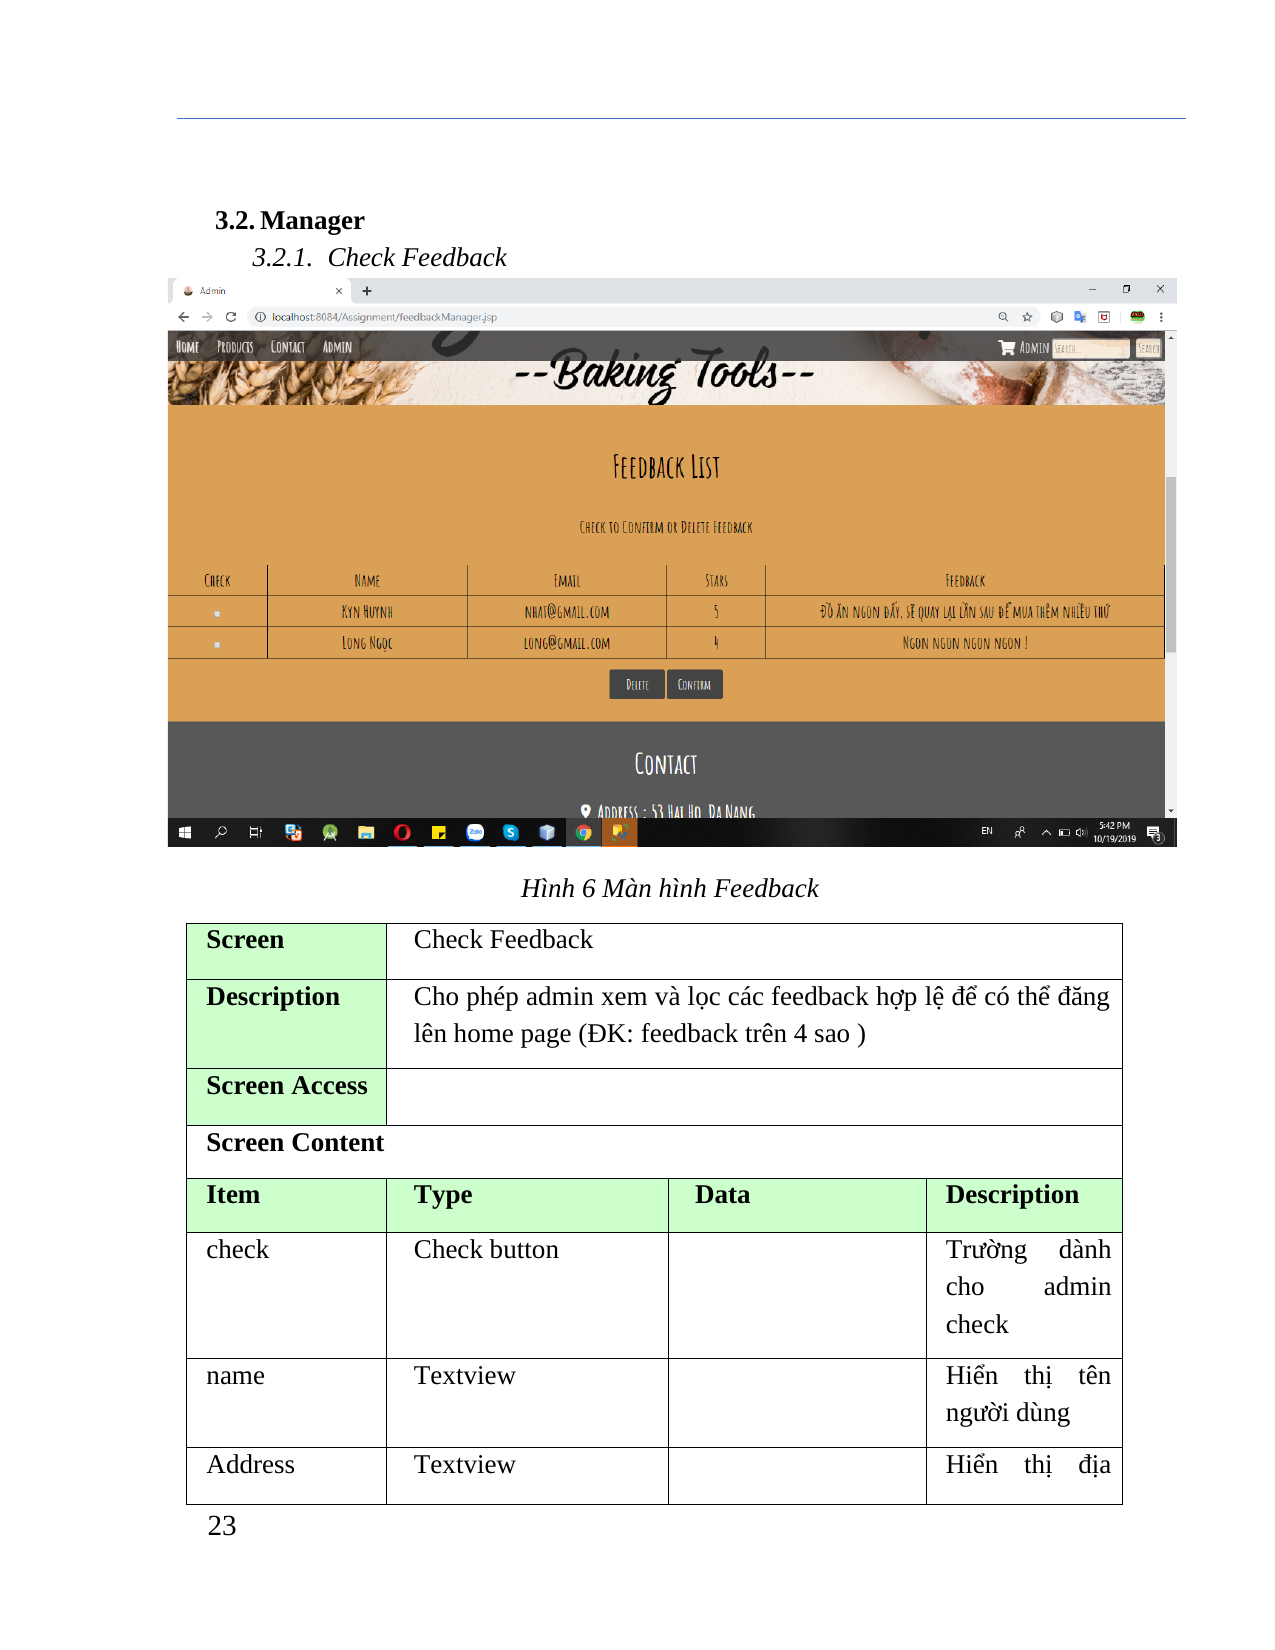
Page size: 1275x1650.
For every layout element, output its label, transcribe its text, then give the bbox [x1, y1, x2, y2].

table_cell [669, 1233, 926, 1358]
list Check Feedback [252, 242, 1186, 273]
table_cell Type [387, 1179, 668, 1232]
list Manager [215, 204, 1186, 235]
table_header Screen [187, 924, 386, 979]
table_cell Description [927, 1179, 1122, 1232]
table_cell Textview [387, 1448, 668, 1504]
table_cell name [187, 1359, 386, 1447]
table_cell Trường dành cho admin check [927, 1233, 1122, 1358]
table_cell Screen Access [187, 1069, 386, 1125]
table_cell [669, 1359, 926, 1447]
table_cell Screen Content [187, 1126, 1122, 1178]
table_header Check Feedback [387, 924, 1122, 979]
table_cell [927, 1448, 1122, 1504]
table_cell Address [187, 1448, 386, 1504]
table_cell Data [669, 1179, 926, 1232]
table_cell [387, 1069, 1122, 1125]
table_cell Hiển thị tên người dùng [927, 1359, 1122, 1447]
picture [167, 278, 1177, 847]
table_cell check [187, 1233, 386, 1358]
table_cell Check button [387, 1233, 668, 1358]
table_cell Cho phép admin xem và lọc các feedback hợp lệ để có thể đăng lên home page (ĐK: feedback trên 4 sao ) [387, 980, 1122, 1068]
table_cell Textview [387, 1359, 668, 1447]
table_cell Item [187, 1179, 386, 1232]
table_cell Description [187, 980, 386, 1068]
table_cell [669, 1448, 926, 1504]
